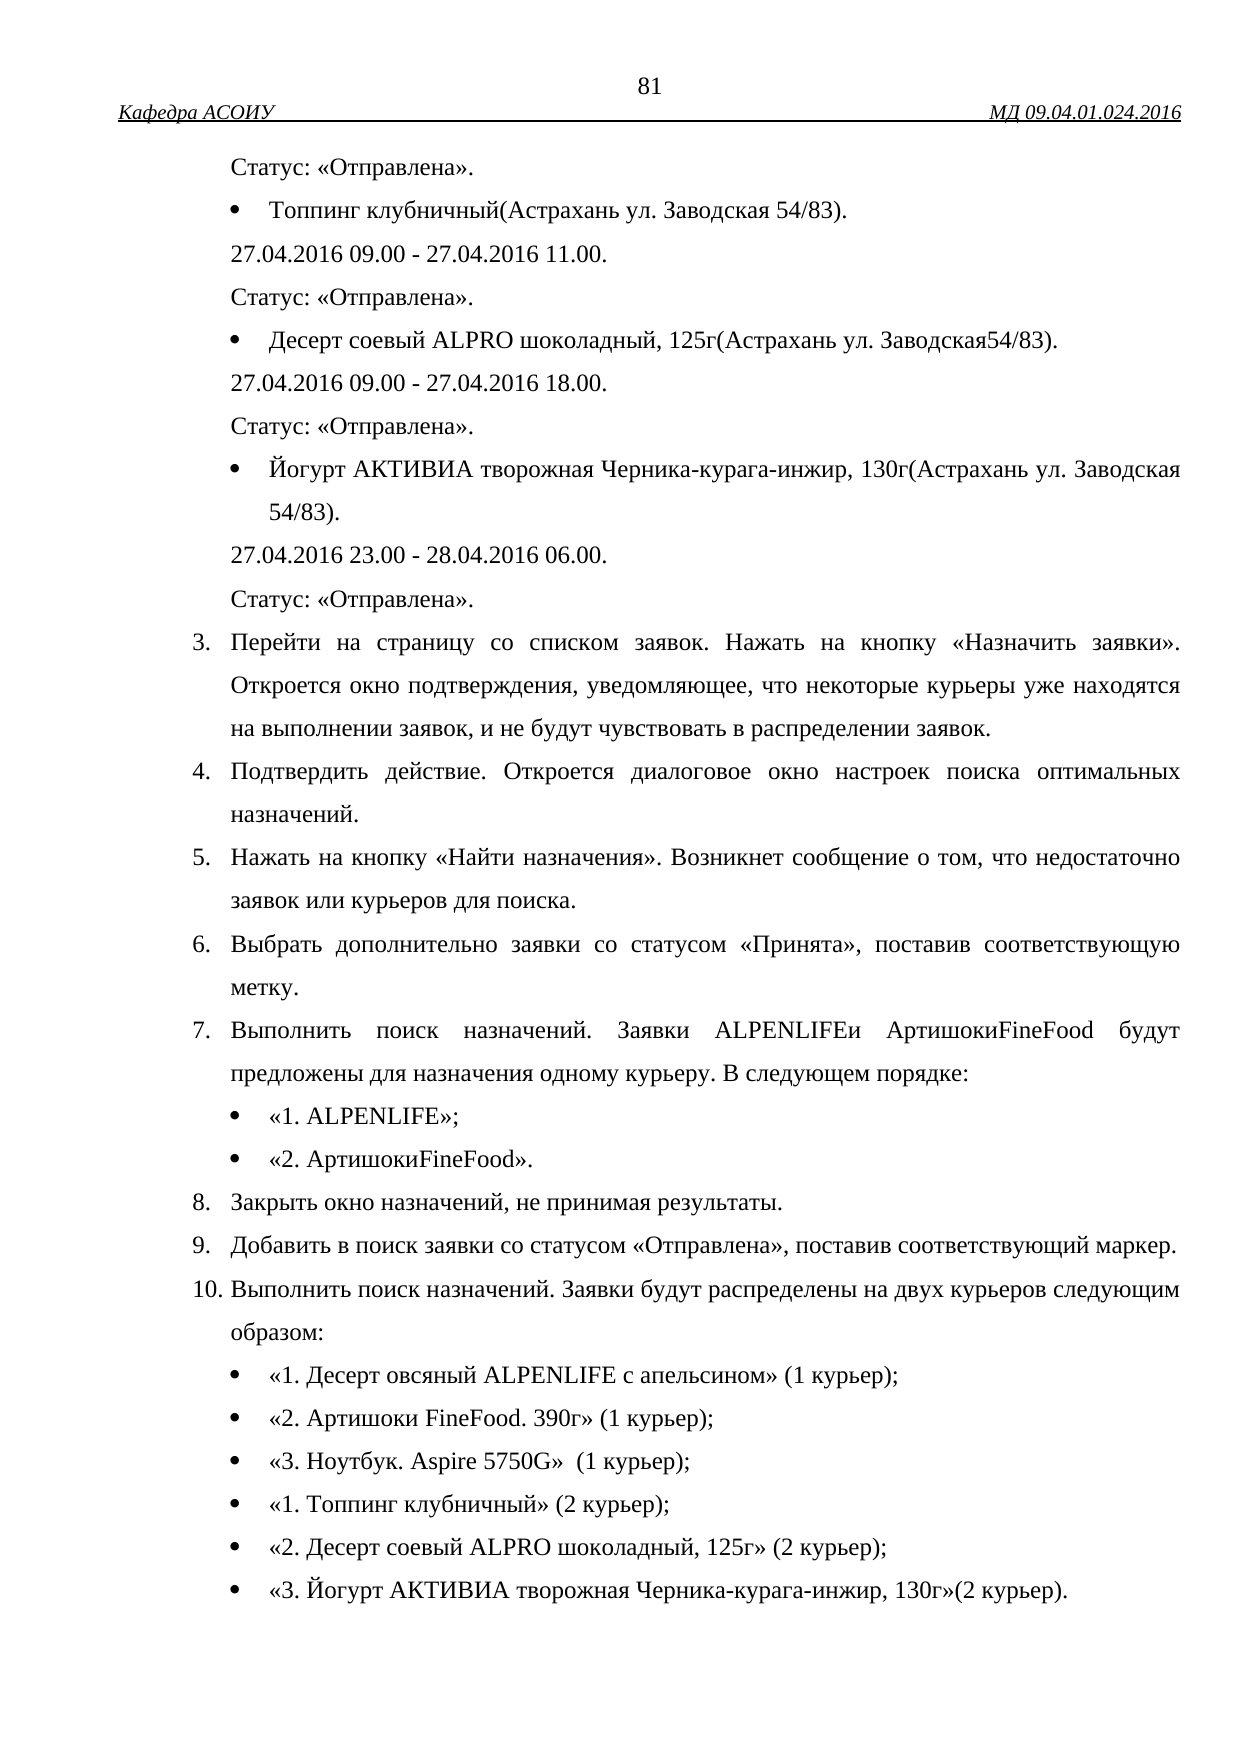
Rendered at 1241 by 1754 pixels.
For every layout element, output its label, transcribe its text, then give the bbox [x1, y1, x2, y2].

list «1. Топпинг клубничный» (2 курьер); [230, 1489, 1181, 1518]
text Статус: «Отправлена». [230, 411, 1181, 440]
list Перейти на страницу со списком заявок. Нажать на кнопку «Назначить заявки». Откроется окно подтверждения, уведомляющее, что некоторые курьеры уже находятся на выполнении заявок, и не будут чувствовать в распределении заявок. [192, 627, 1181, 742]
list Выполнить поиск назначений. Заявки ALPENLIFEи АртишокиFineFood будут предложены для назначения одному курьеру. В следующем порядке: [192, 1015, 1181, 1087]
list «2. Артишоки FineFood. 390г» (1 курьер); [230, 1403, 1181, 1432]
list Йогурт АКТИВИА творожная Черника-курага-инжир, 130г(Астрахань ул. Заводская 54/83). [230, 454, 1181, 526]
list Топпинг клубничный(Астрахань ул. Заводская 54/83). [230, 196, 1181, 224]
list «1. ALPENLIFE»; [230, 1101, 1181, 1130]
list «3. Йогурт АКТИВИА творожная Черника-курага-инжир, 130г»(2 курьер). [230, 1576, 1181, 1604]
list «1. Десерт овсяный ALPENLIFE с апельсином» (1 курьер); [230, 1360, 1181, 1389]
list Нажать на кнопку «Найти назначения». Возникнет сообщение о том, что недостаточно заявок или курьеров для поиска. [192, 842, 1181, 914]
text 27.04.2016 23.00 - 28.04.2016 06.00. [230, 541, 1181, 569]
list Закрыть окно назначений, не принимая результаты. [192, 1187, 1181, 1216]
text 27.04.2016 09.00 - 27.04.2016 11.00. [230, 239, 1181, 267]
list Подтвердить действие. Откроется диалоговое окно настроек поиска оптимальных назначений. [192, 756, 1181, 828]
list «2. АртишокиFineFood». [230, 1144, 1181, 1173]
list Десерт соевый ALPRO шоколадный, 125г(Астрахань ул. Заводская54/83). [230, 325, 1181, 354]
text Статус: «Отправлена». [230, 152, 1181, 181]
text Статус: «Отправлена». [230, 282, 1181, 311]
list Выполнить поиск назначений. Заявки будут распределены на двух курьеров следующим образом: [192, 1274, 1181, 1346]
text Статус: «Отправлена». [230, 584, 1181, 612]
list «3. Ноутбук. Aspire 5750G» (1 курьер); [230, 1446, 1181, 1475]
list «2. Десерт соевый ALPRO шоколадный, 125г» (2 курьер); [230, 1532, 1181, 1561]
list Выбрать дополнительно заявки со статусом «Принята», поставив соответствующую метку. [192, 929, 1181, 1001]
text 27.04.2016 09.00 - 27.04.2016 18.00. [230, 368, 1181, 397]
list Добавить в поиск заявки со статусом «Отправлена», поставив соответствующий маркер. [192, 1231, 1181, 1259]
